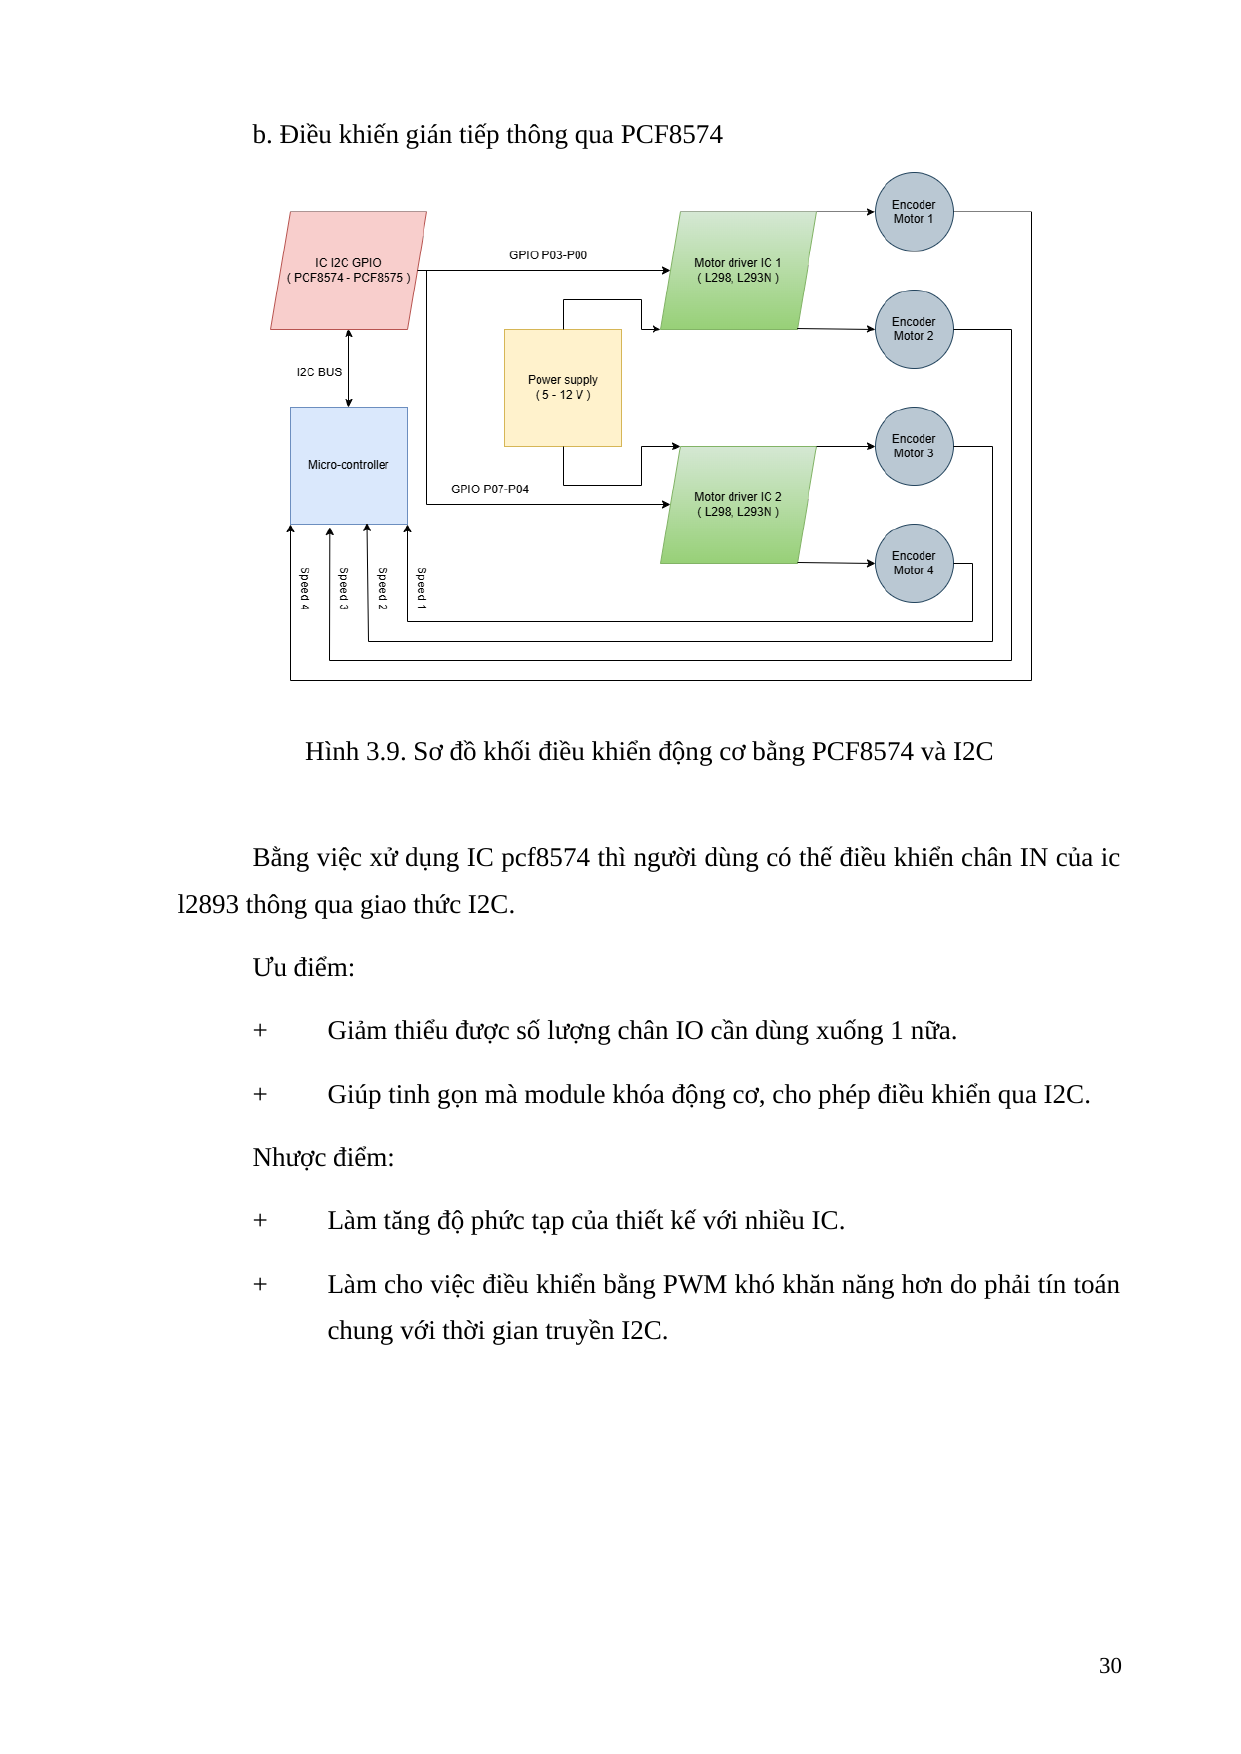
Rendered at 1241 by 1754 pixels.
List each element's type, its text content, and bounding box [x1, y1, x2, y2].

text + Giúp tinh gọn mà module khóa động cơ, cho phép điều khiển qua I2C. [177, 1078, 1122, 1109]
text b. Điều khiến gián tiếp thông qua PCF8574 [177, 118, 1122, 150]
text Ưu điểm: [177, 951, 1122, 982]
text + Giảm thiểu được số lượng chân IO cần dùng xuống 1 nữa. [177, 1014, 1122, 1046]
text Bằng việc xử dụng IC pcf8574 thì người dùng có thế điều khiển chân IN của ic l2893 thông qua giao thức I2C. [177, 841, 1122, 919]
text + Làm cho việc điều khiển bằng PWM khó khăn năng hơn do phải tín toán chung với thời gian truyền I2C. [252, 1268, 1122, 1346]
text Nhược điểm: [177, 1141, 1122, 1172]
text + Làm tăng độ phức tạp của thiết kế với nhiều IC. [177, 1204, 1122, 1236]
picture [270, 172, 1039, 688]
